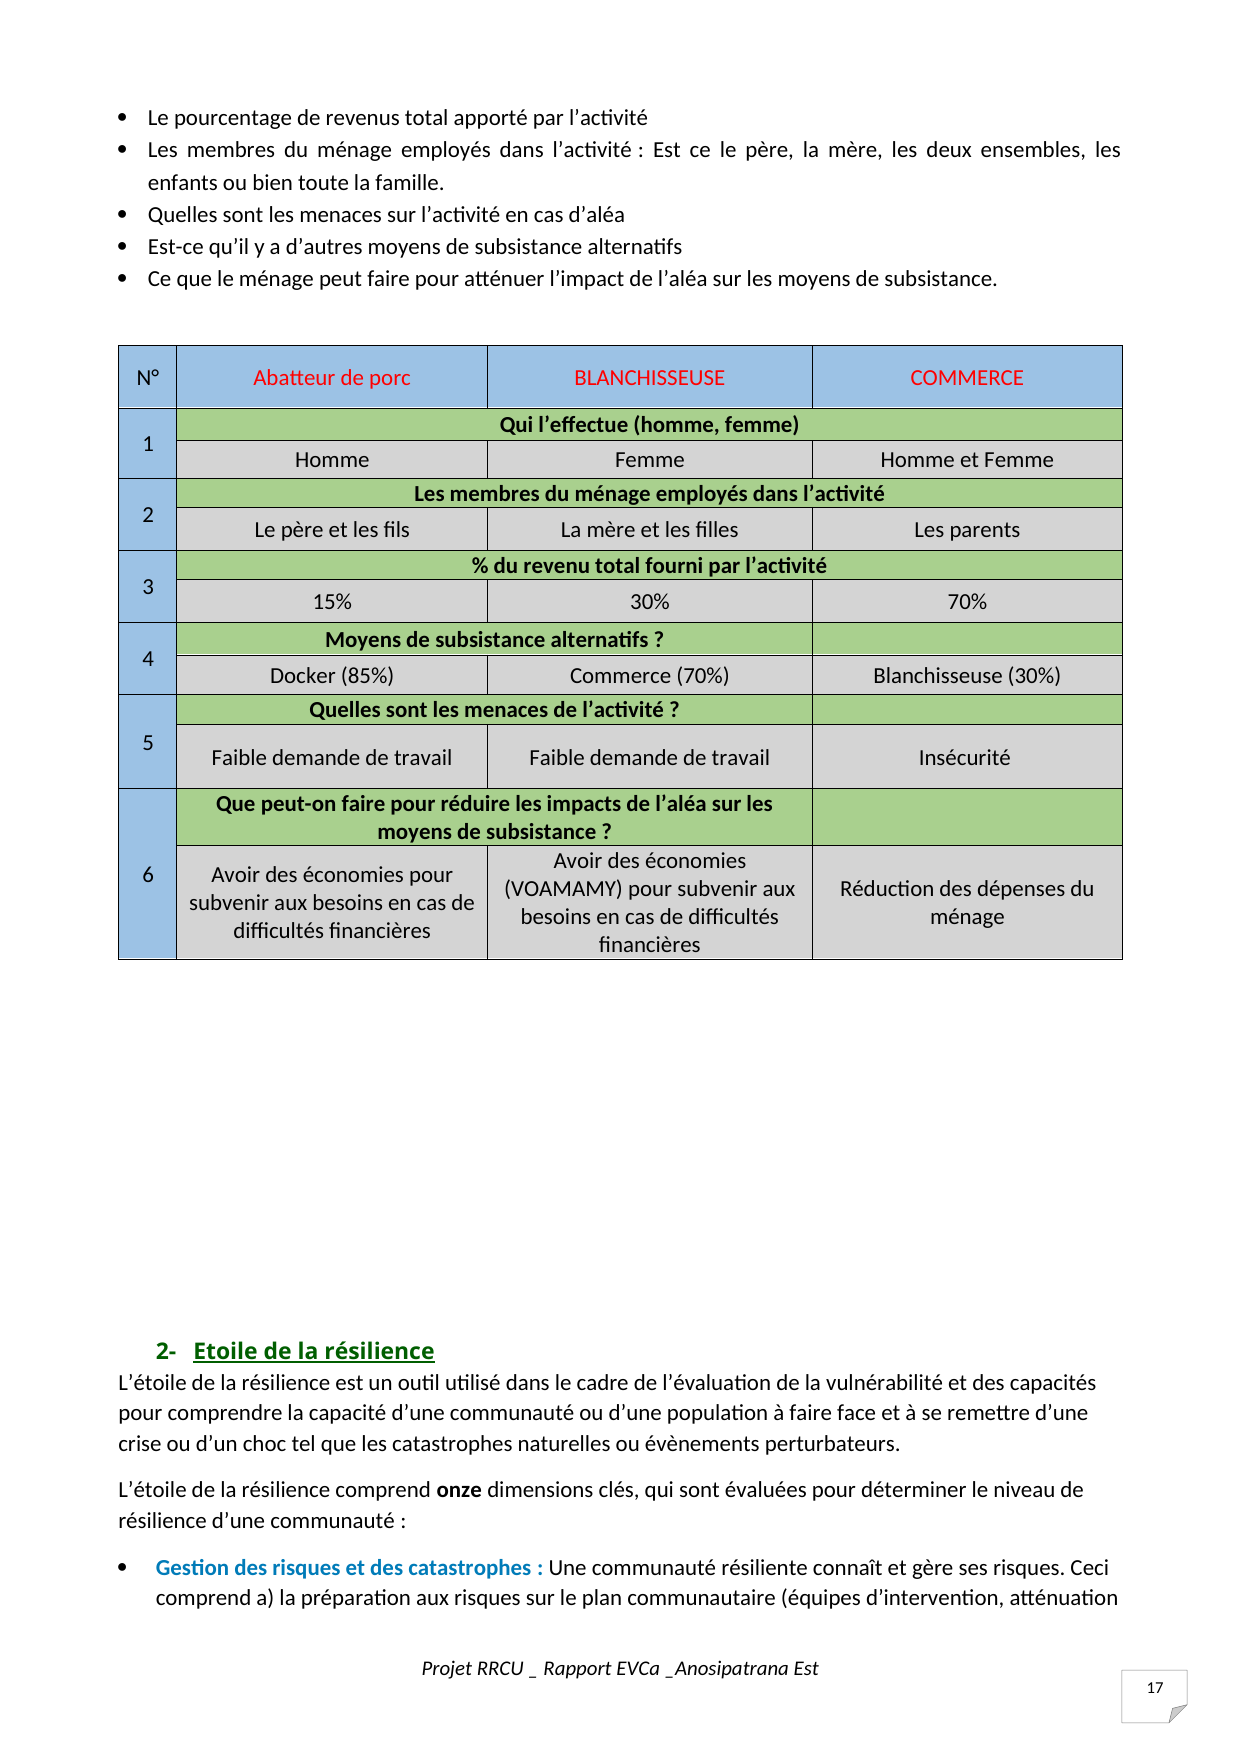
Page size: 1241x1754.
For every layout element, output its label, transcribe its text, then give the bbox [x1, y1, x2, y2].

list Le pourcentage de revenus total apporté par l’activité [118, 103, 1122, 131]
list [118, 1553, 1122, 1611]
list Est-ce qu’il y a d’autres moyens de subsistance alternatifs [118, 232, 1122, 260]
table_cell Les parents [813, 508, 1122, 550]
table_cell Faible demande de travail [488, 725, 812, 788]
table_cell 15% [177, 580, 487, 622]
list Quelles sont les menaces sur l’activité en cas d’aléa [118, 200, 1122, 228]
table_cell 2 [119, 479, 176, 550]
table_cell Moyens de subsistance alternatifs ? [177, 623, 812, 654]
table_cell Femme [488, 441, 812, 478]
table_cell Réduction des dépenses du ménage [813, 846, 1122, 958]
table_cell 3 [119, 551, 176, 622]
table_cell % du revenu total fourni par l’activité [177, 551, 1122, 579]
table_cell [813, 695, 1122, 724]
table_cell Le père et les fils [177, 508, 487, 550]
table_cell Qui l’effectue (homme, femme) [177, 409, 1122, 440]
text L’étoile de la résilience est un outil utilisé dans le cadre de l’évaluation de la vulnérabilité et des capacités pour comprendre la capacité d’une communauté ou d’une population à faire face et à se remettre d’une crise ou d’un choc tel que les catastrophes naturelles ou évènements perturbateurs. [118, 1368, 1122, 1457]
table_cell Docker (85%) [177, 656, 487, 694]
table_cell Quelles sont les menaces de l’activité ? [177, 695, 812, 724]
table_cell 70% [813, 580, 1122, 622]
table_cell Homme [177, 441, 487, 478]
table_cell 1 [119, 409, 176, 478]
table_cell [813, 789, 1122, 845]
table_cell 4 [119, 623, 176, 694]
table_cell Avoir des économies pour subvenir aux besoins en cas de difficultés financières [177, 846, 487, 958]
table_cell Faible demande de travail [177, 725, 487, 788]
list Les membres du ménage employés dans l’activité : Est ce le père, la mère, les deux ensembles, les enfants ou bien toute la famille. [118, 136, 1122, 196]
table_header COMMERCE [813, 346, 1122, 407]
table_cell Insécurité [813, 725, 1122, 788]
text L’étoile de la résilience comprend onze dimensions clés, qui sont évaluées pour déterminer le niveau de résilience d’une communauté : [118, 1476, 1122, 1534]
table_cell Blanchisseuse (30%) [813, 656, 1122, 694]
table_cell 5 [119, 695, 176, 788]
table_cell La mère et les filles [488, 508, 812, 550]
list Ce que le ménage peut faire pour atténuer l’impact de l’aléa sur les moyens de subsistance. [118, 264, 1122, 292]
table_cell 6 [119, 789, 176, 958]
table_cell Homme et Femme [813, 441, 1122, 478]
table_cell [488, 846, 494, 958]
subtitle Etoile de la résilience [156, 1334, 1122, 1366]
table_cell Les membres du ménage employés dans l’activité [177, 479, 1122, 507]
table_header BLANCHISSEUSE [488, 346, 812, 407]
table_header N° [119, 346, 176, 407]
table_cell 30% [488, 580, 812, 622]
table_cell Commerce (70%) [488, 656, 812, 694]
table_cell Que peut-on faire pour réduire les impacts de l’aléa sur les moyens de subsistance ? [177, 789, 812, 845]
table_header Abatteur de porc [177, 346, 487, 407]
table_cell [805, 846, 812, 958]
table_cell [813, 623, 1122, 654]
